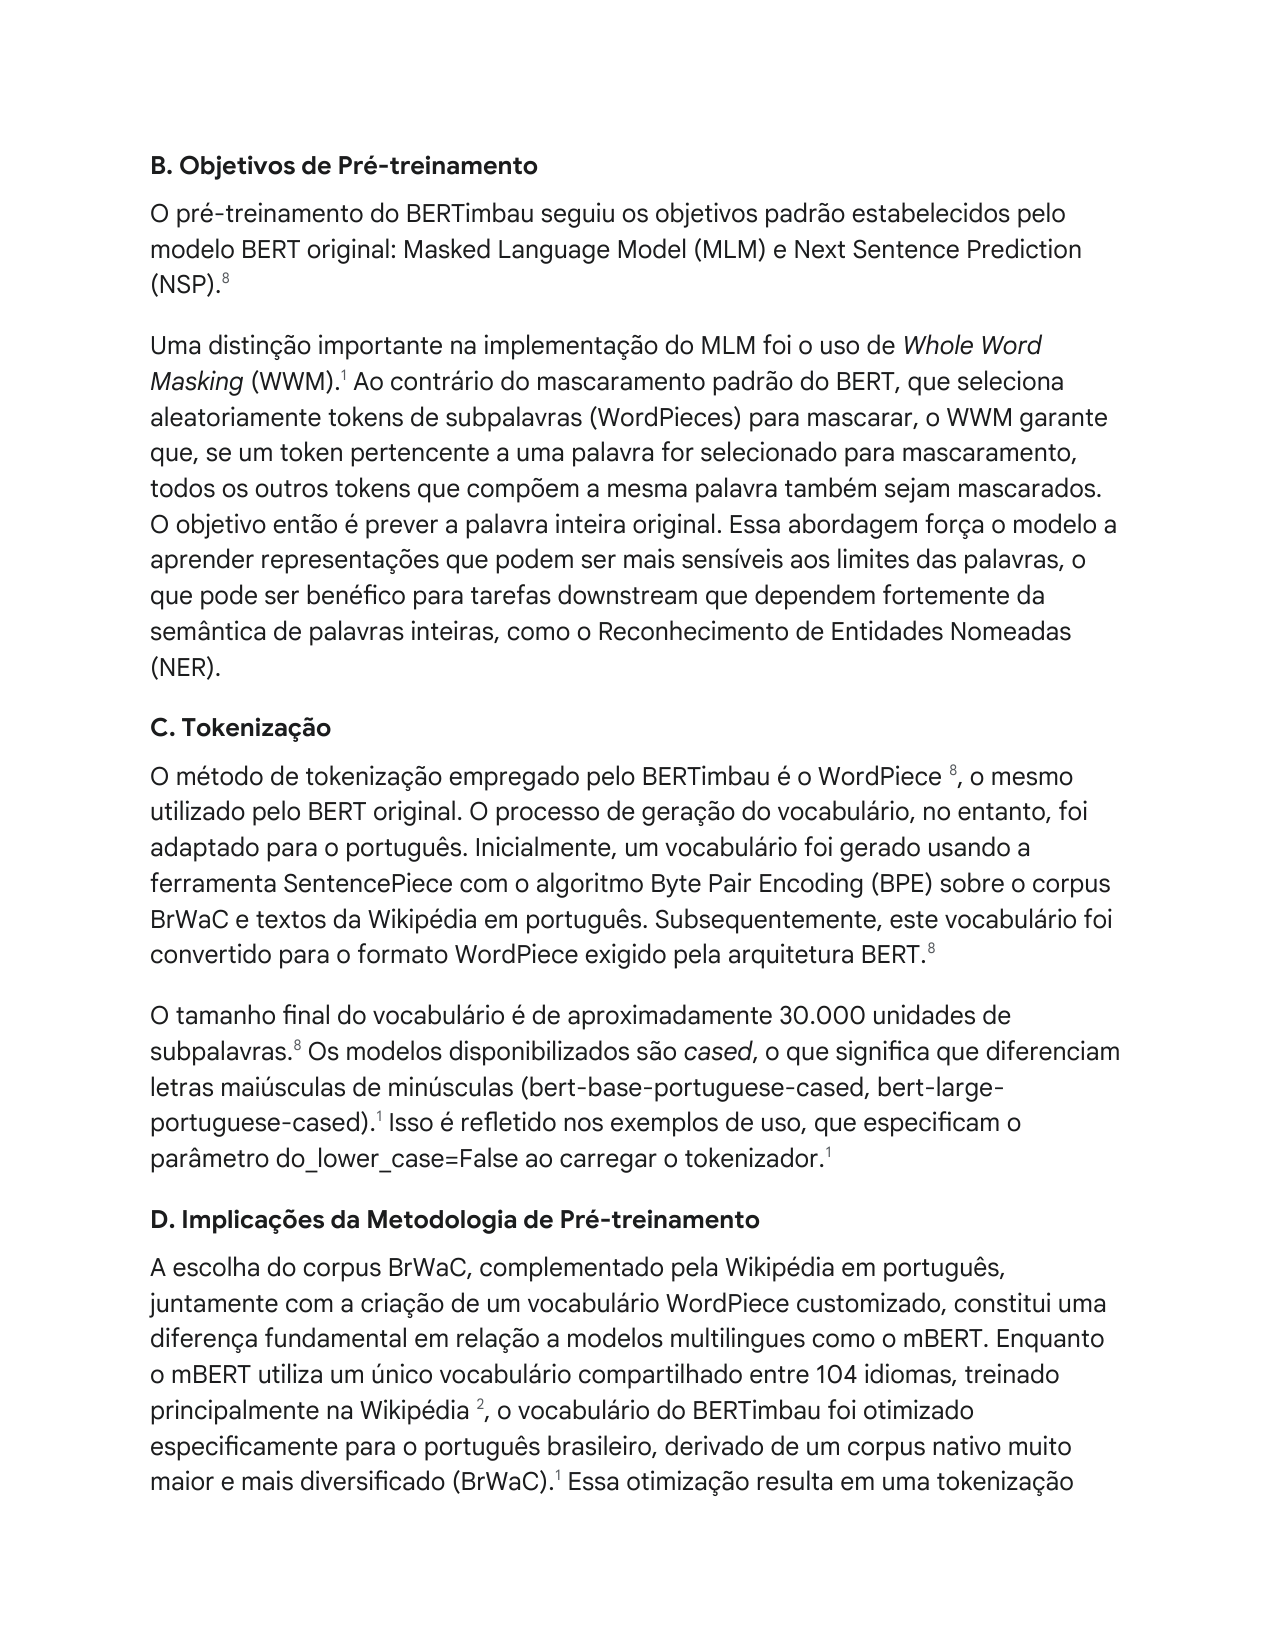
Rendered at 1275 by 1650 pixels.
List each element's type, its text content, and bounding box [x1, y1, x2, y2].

text O pré-treinamento do BERTimbau seguiu os objetivos padrão estabelecidos pelo modelo BERT original: Masked Language Model (MLM) e Next Sentence Prediction (NSP).8 [150, 198, 1125, 301]
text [150, 1252, 1125, 1498]
text Uma distinção importante na implementação do MLM foi o uso de Whole Word Masking (WWM).1 Ao contrário do mascaramento padrão do BERT, que seleciona aleatoriamente tokens de subpalavras (WordPieces) para mascarar, o WWM garante que, se um token pertencente a uma palavra for selecionado para mascaramento, todos os outros tokens que compõem a mesma palavra também sejam mascarados. O objetivo então é prever a palavra inteira original. Essa abordagem força o modelo a aprender representações que podem ser mais sensíveis aos limites das palavras, o que pode ser benéfico para tarefas downstream que dependem fortemente da semântica de palavras inteiras, como o Reconhecimento de Entidades Nomeadas (NER). [150, 330, 1125, 683]
text O método de tokenização empregado pelo BERTimbau é o WordPiece 8, o mesmo utilizado pelo BERT original. O processo de geração do vocabulário, no entanto, foi adaptado para o português. Inicialmente, um vocabulário foi gerado usando a ferramenta SentencePiece com o algoritmo Byte Pair Encoding (BPE) sobre o corpus BrWaC e textos da Wikipédia em português. Subsequentemente, este vocabulário foi convertido para o formato WordPiece exigido pela arquitetura BERT.8 [150, 761, 1125, 971]
text O tamanho final do vocabulário é de aproximadamente 30.000 unidades de subpalavras.8 Os modelos disponibilizados são cased, o que significa que diferenciam letras maiúsculas de minúsculas (bert-base-portuguese-cased, bert-large-portuguese-cased).1 Isso é refletido nos exemplos de uso, que especificam o parâmetro do_lower_case=False ao carregar o tokenizador.1 [150, 1000, 1125, 1174]
subtitle B. Objetivos de Pré-treinamento [150, 150, 1125, 181]
subtitle D. Implicações da Metodologia de Pré-treinamento [150, 1204, 1125, 1235]
subtitle C. Tokenização [150, 713, 1125, 744]
